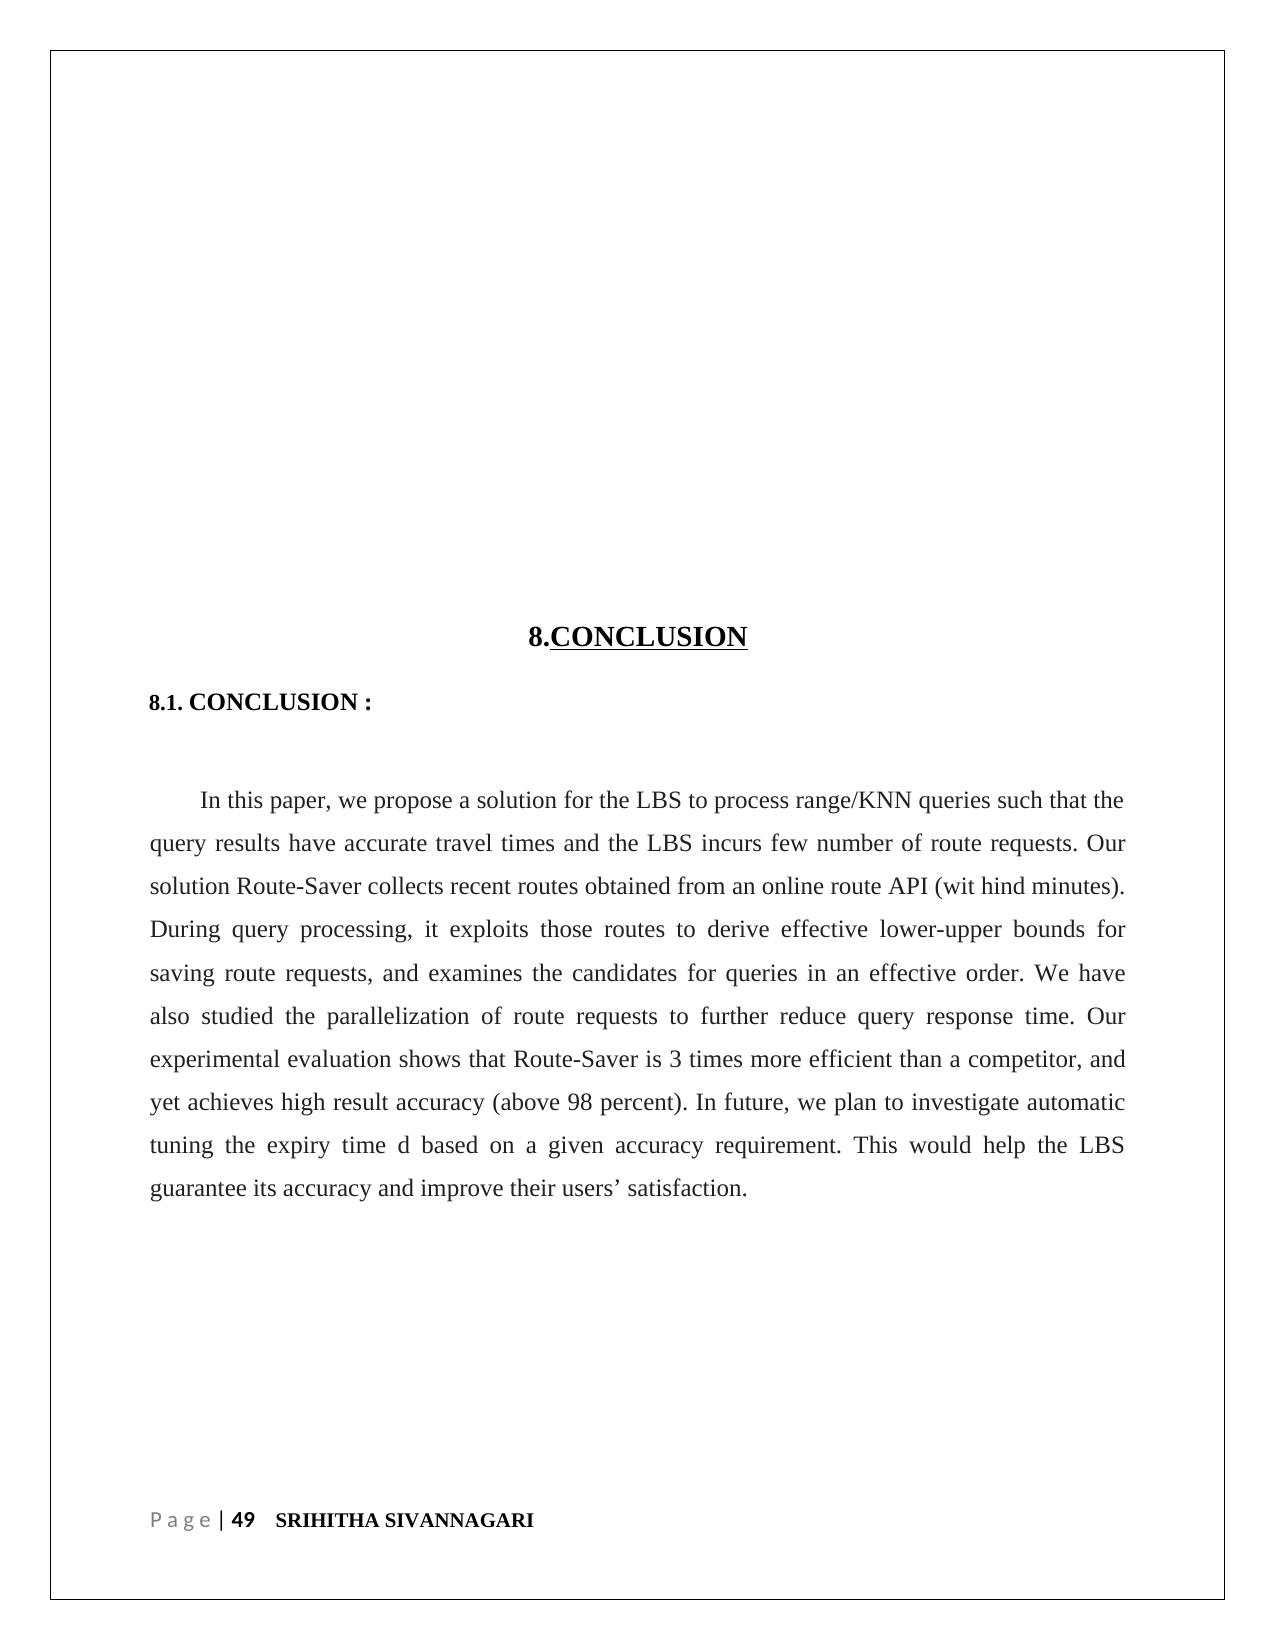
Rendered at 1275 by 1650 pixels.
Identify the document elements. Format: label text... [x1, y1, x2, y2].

text In this paper, we propose a solution for the LBS to process range/KNN queries such that the query results have accurate travel times and the LBS incurs few number of route requests. Our solution Route-Saver collects recent routes obtained from an online route API (wit hind minutes). During query processing, it exploits those routes to derive effective lower-upper bounds for saving route requests, and examines the candidates for queries in an effective order. We have also studied the parallelization of route requests to further reduce query response time. Our experimental evaluation shows that Route-Saver is 3 times more efficient than a competitor, and yet achieves high result accuracy (above 98 percent). In future, we plan to investigate automatic tuning the expiry time d based on a given accuracy requirement. This would help the LBS guarantee its accuracy and improve their users’ satisfaction. [148, 785, 1127, 1202]
subtitle 8.CONCLUSION [174, 619, 1102, 653]
text 8.1. CONCLUSION : [148, 687, 1184, 716]
